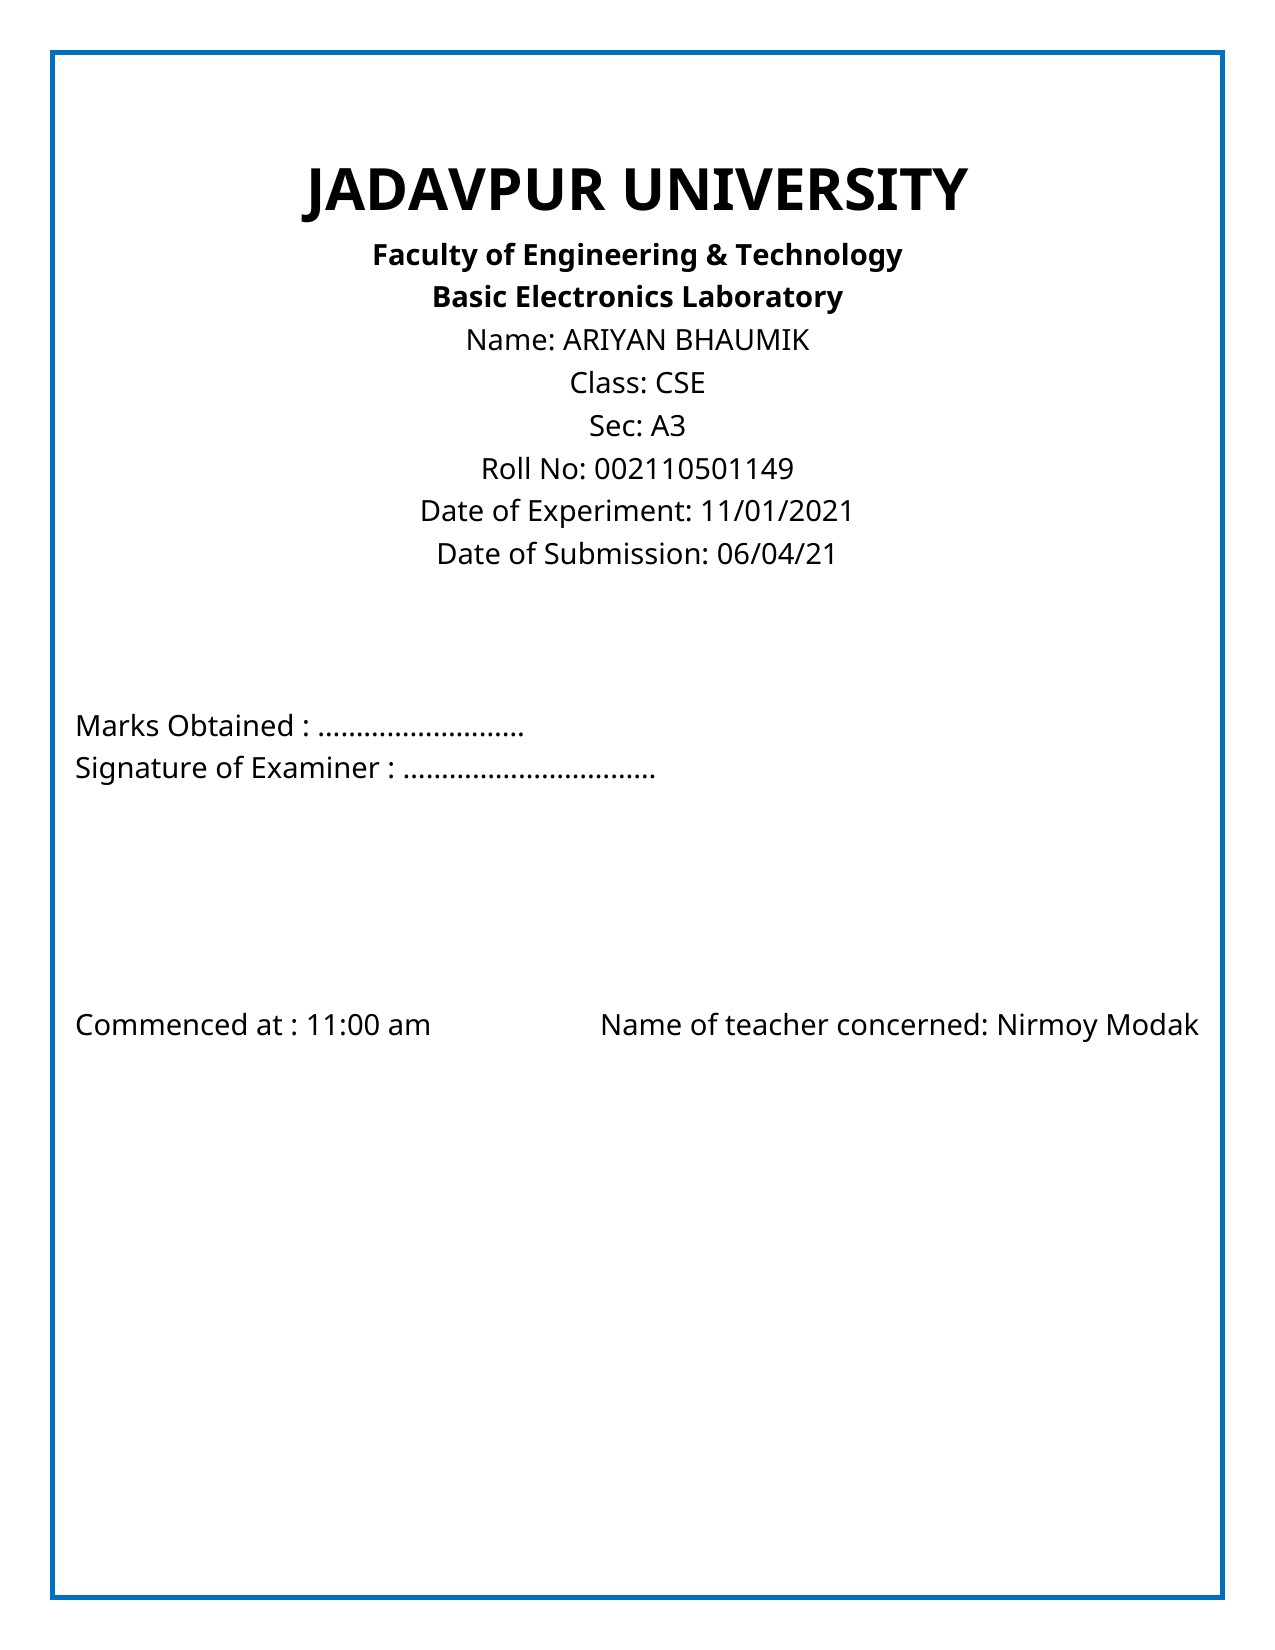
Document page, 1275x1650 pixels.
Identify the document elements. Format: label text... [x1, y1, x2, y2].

text Date of Submission: 06/04/21 [75, 533, 1200, 573]
text Class: CSE [75, 362, 1200, 402]
text Faculty of Engineering & Technology [75, 234, 1200, 273]
text Signature of Examiner : …………………………… [75, 748, 1200, 787]
text Sec: A3 [75, 405, 1200, 445]
text Marks Obtained : ……………………… [75, 705, 1200, 744]
text JADAVPUR UNIVERSITY [75, 148, 1200, 227]
text Roll No: 002110501149 [75, 448, 1200, 488]
text Date of Experiment: 11/01/2021 [75, 491, 1200, 530]
text Name: ARIYAN BHAUMIK [75, 319, 1200, 359]
text Commenced at : 11:00 am Name of teacher concerned: Nirmoy Modak [75, 1004, 1200, 1044]
text Basic Electronics Laboratory [75, 277, 1200, 316]
